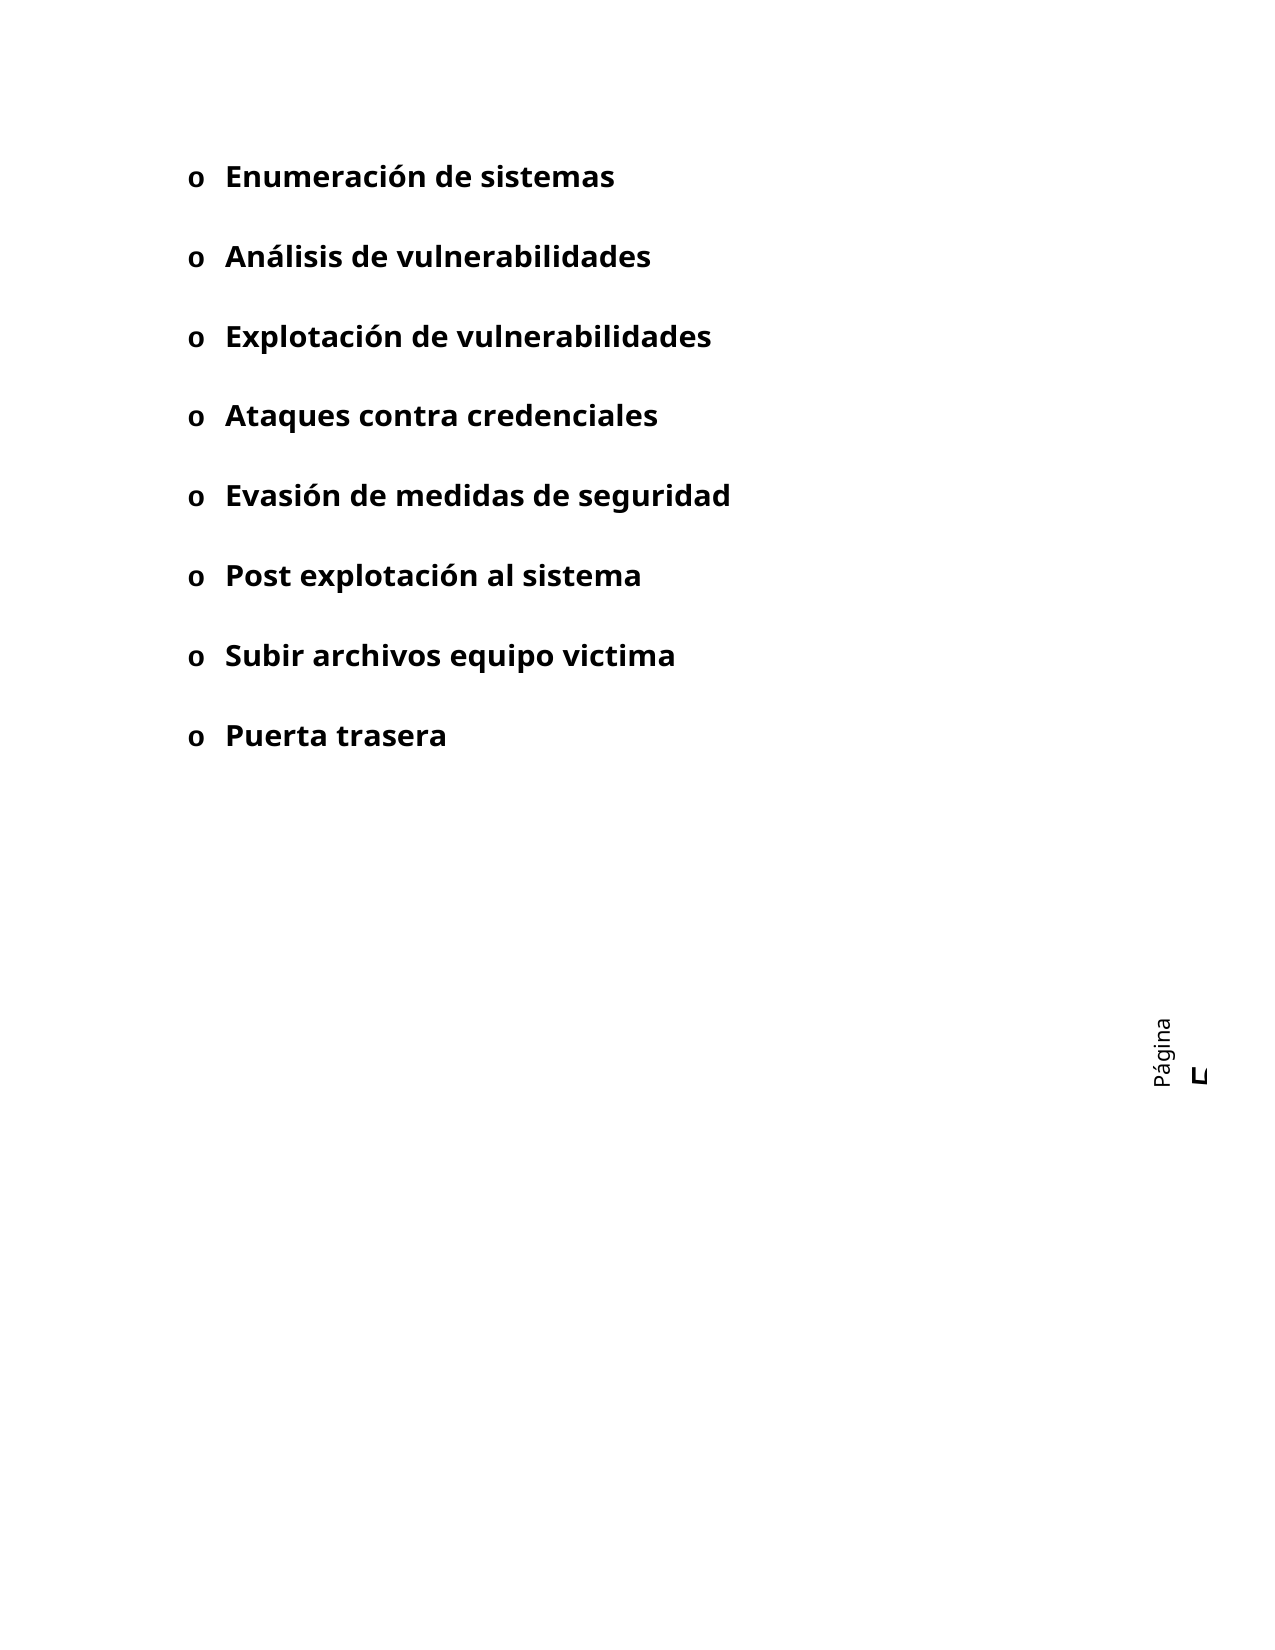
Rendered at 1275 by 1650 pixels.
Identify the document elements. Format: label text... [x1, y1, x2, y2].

list Análisis de vulnerabilidades [187, 236, 1231, 276]
list Subir archivos equipo victima [187, 635, 1231, 675]
list Ataques contra credenciales [187, 396, 1231, 436]
list Enumeración de sistemas [187, 156, 1231, 196]
list Evasión de medidas de seguridad [187, 475, 1231, 515]
list Puerta trasera [187, 715, 1231, 755]
list Explotación de vulnerabilidades [187, 316, 1231, 356]
picture [1133, 896, 1220, 1240]
list Post explotación al sistema [187, 555, 1231, 595]
